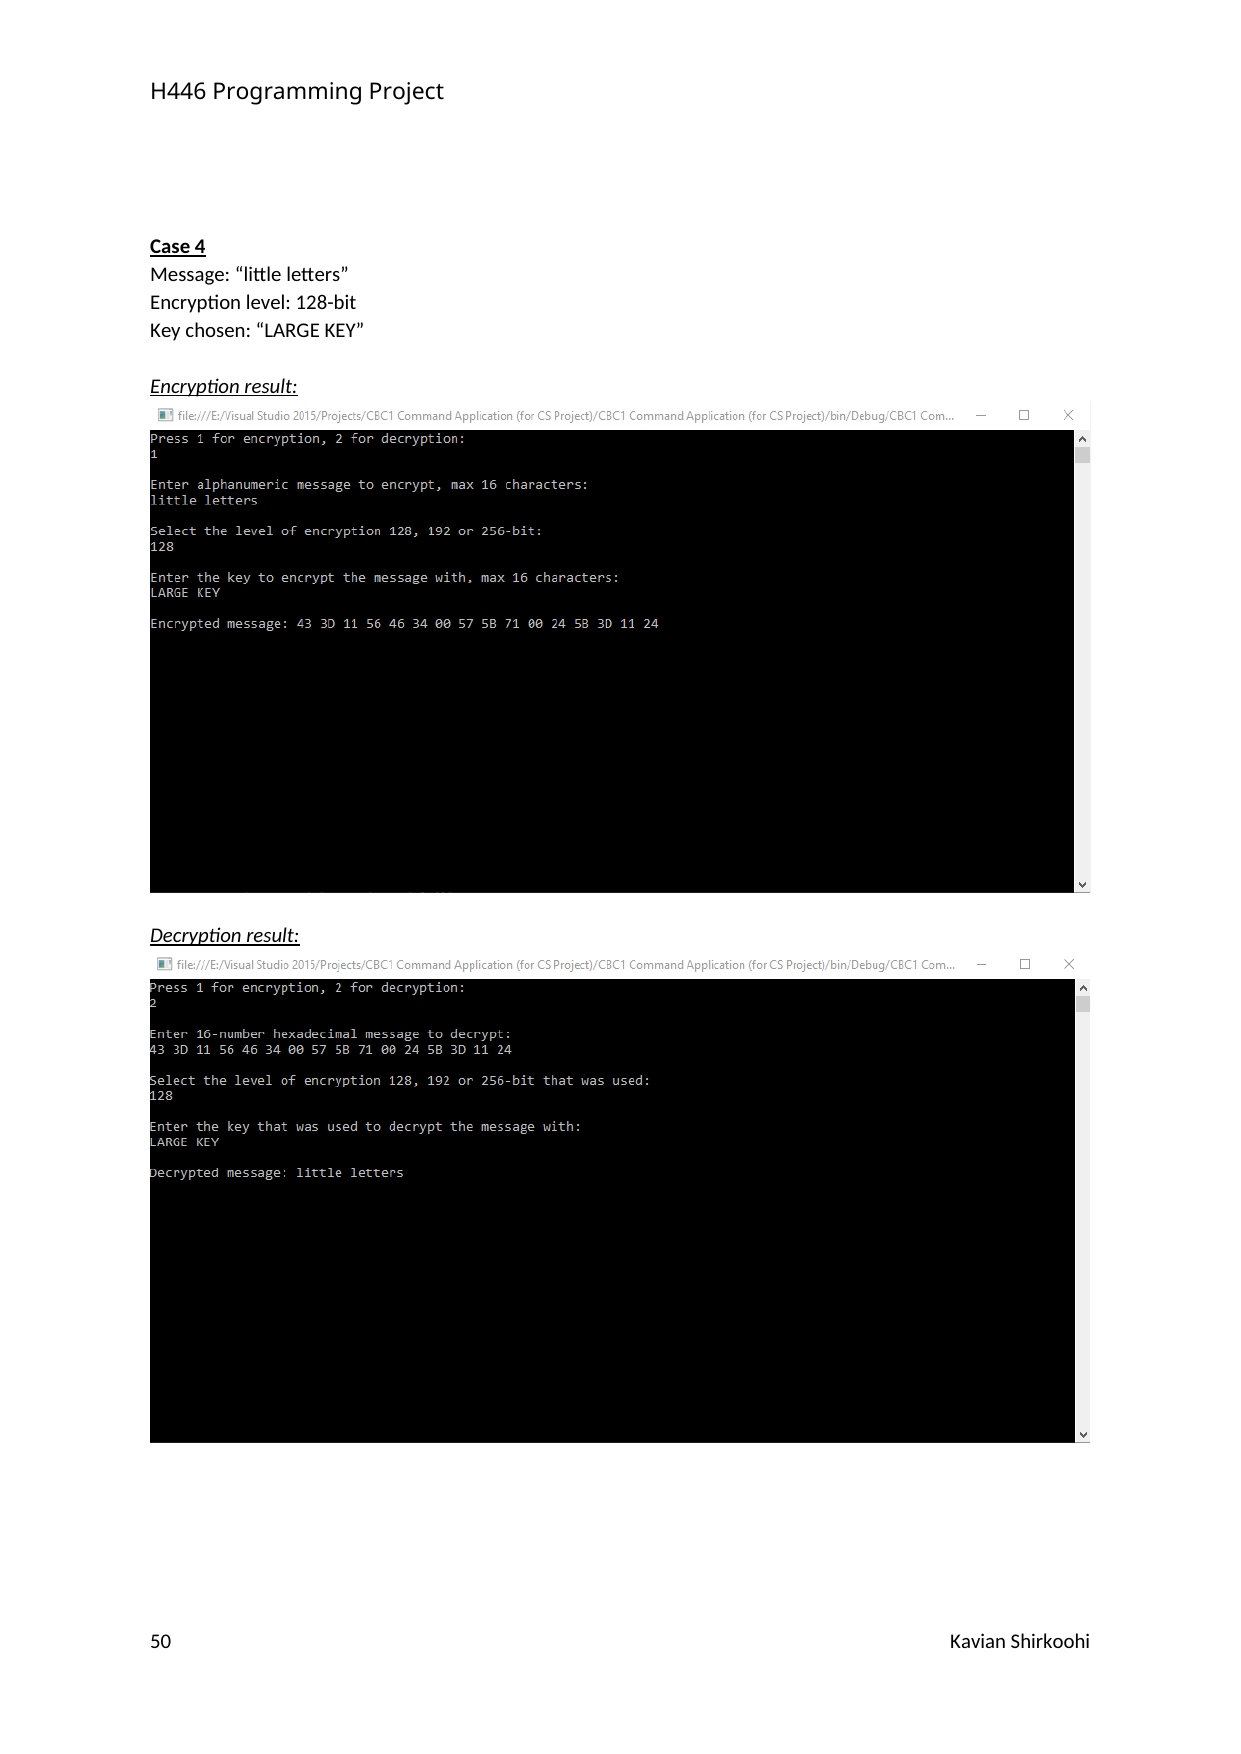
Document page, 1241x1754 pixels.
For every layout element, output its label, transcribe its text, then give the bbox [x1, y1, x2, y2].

text Key chosen: “LARGE KEY” [150, 317, 1090, 343]
text Encryption result: [150, 373, 1090, 399]
picture [150, 401, 1091, 893]
text Decryption result: [150, 923, 1090, 948]
text Case 4 [150, 234, 1090, 259]
text Encryption level: 128-bit [150, 289, 1090, 315]
text Message: “little letters” [150, 262, 1090, 287]
picture [150, 950, 1091, 1443]
